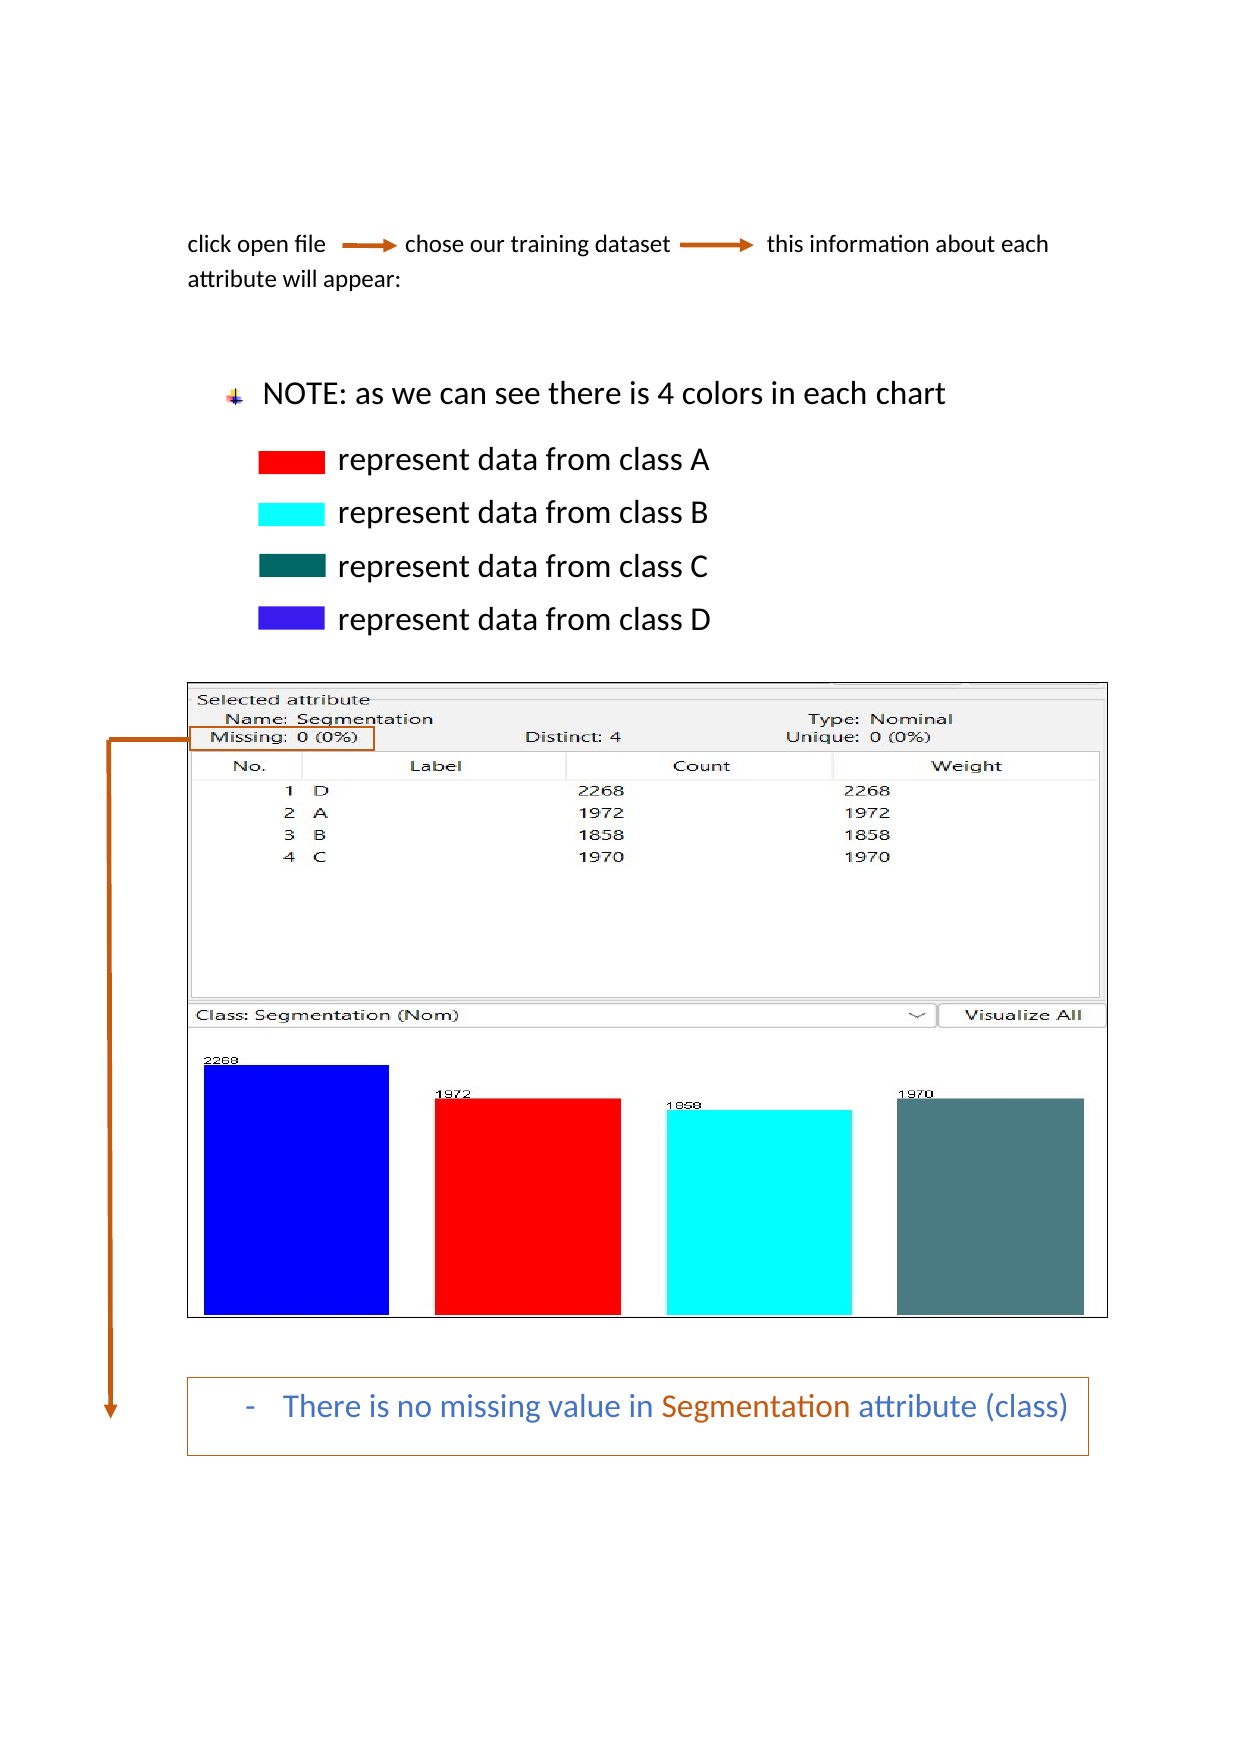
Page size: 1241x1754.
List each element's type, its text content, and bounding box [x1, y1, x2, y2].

text click open file chose our training dataset this information about each attribute will appear: [187, 228, 1053, 293]
picture [188, 683, 1107, 1317]
list NOTE: as we can see there is 4 colors in each chart represent data from class A represent data from class B represent data from class C represent data from class D [225, 372, 1053, 682]
picture [191, 728, 373, 749]
picture [226, 387, 243, 405]
